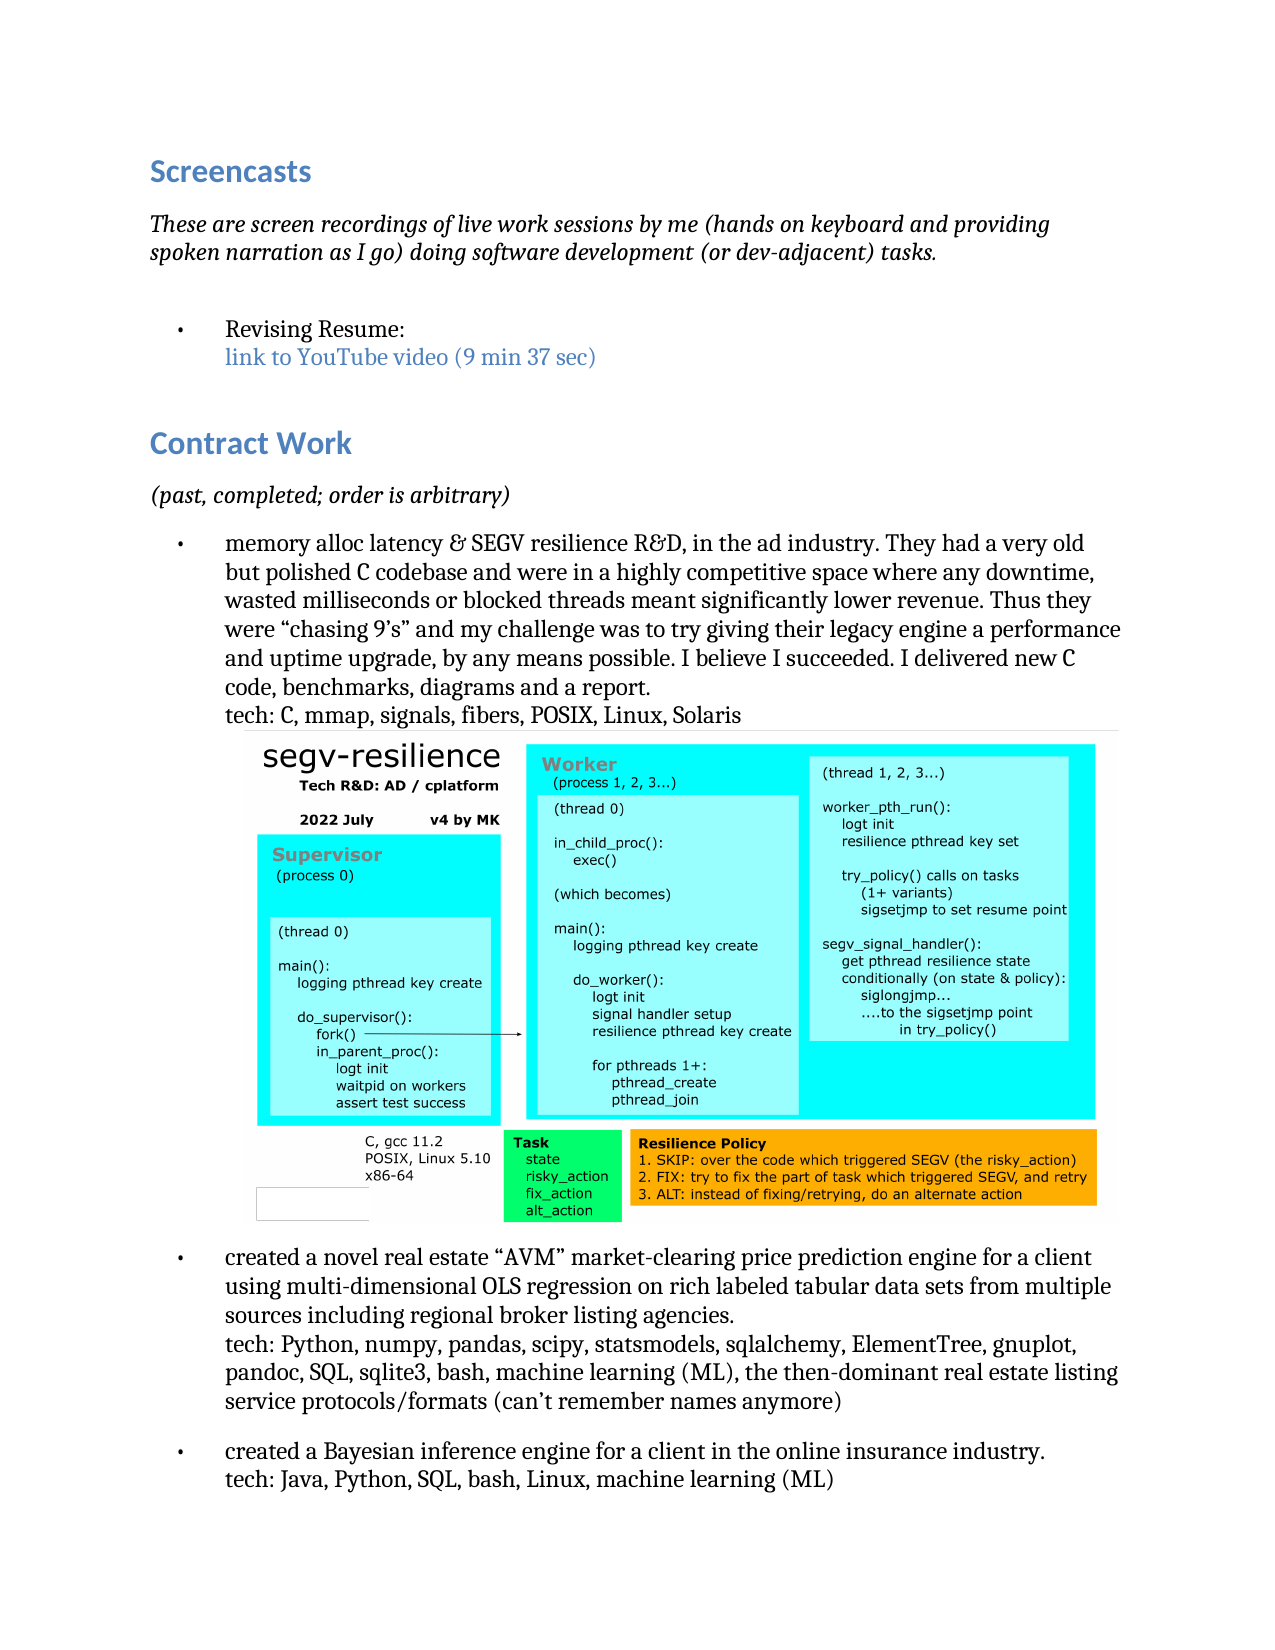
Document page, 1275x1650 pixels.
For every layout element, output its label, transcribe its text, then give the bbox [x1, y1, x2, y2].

list Revising Resume: link to YouTube video (9 min 37 sec) [175, 314, 1125, 372]
text These are screen recordings of live work sessions by me (hands on keyboard and providing spoken narration as I go) doing software development (or dev-adjacent) tasks. [150, 209, 1125, 296]
list created a novel real estate “AVM” market-clearing price prediction engine for a client using multi-dimensional OLS regression on rich labeled tabular data sets from multiple sources including regional broker listing agencies. tech: Python, numpy, pandas, scipy, statsmodels, sqlalchemy, ElementTree, gnuplot, pandoc, SQL, sqlite3, bash, machine learning (ML), the then-dominant real estate listing service protocols/formats (can’t remember names anymore) [175, 1243, 1125, 1416]
subtitle Contract Work [150, 422, 1125, 463]
subtitle Screencasts [150, 150, 1125, 191]
picture [243, 730, 1119, 1223]
list created a Bayesian inference engine for a client in the online insurance industry. tech: Java, Python, SQL, bash, Linux, machine learning (ML) [175, 1437, 1125, 1494]
text (past, completed; order is arbitrary) [150, 481, 1125, 510]
